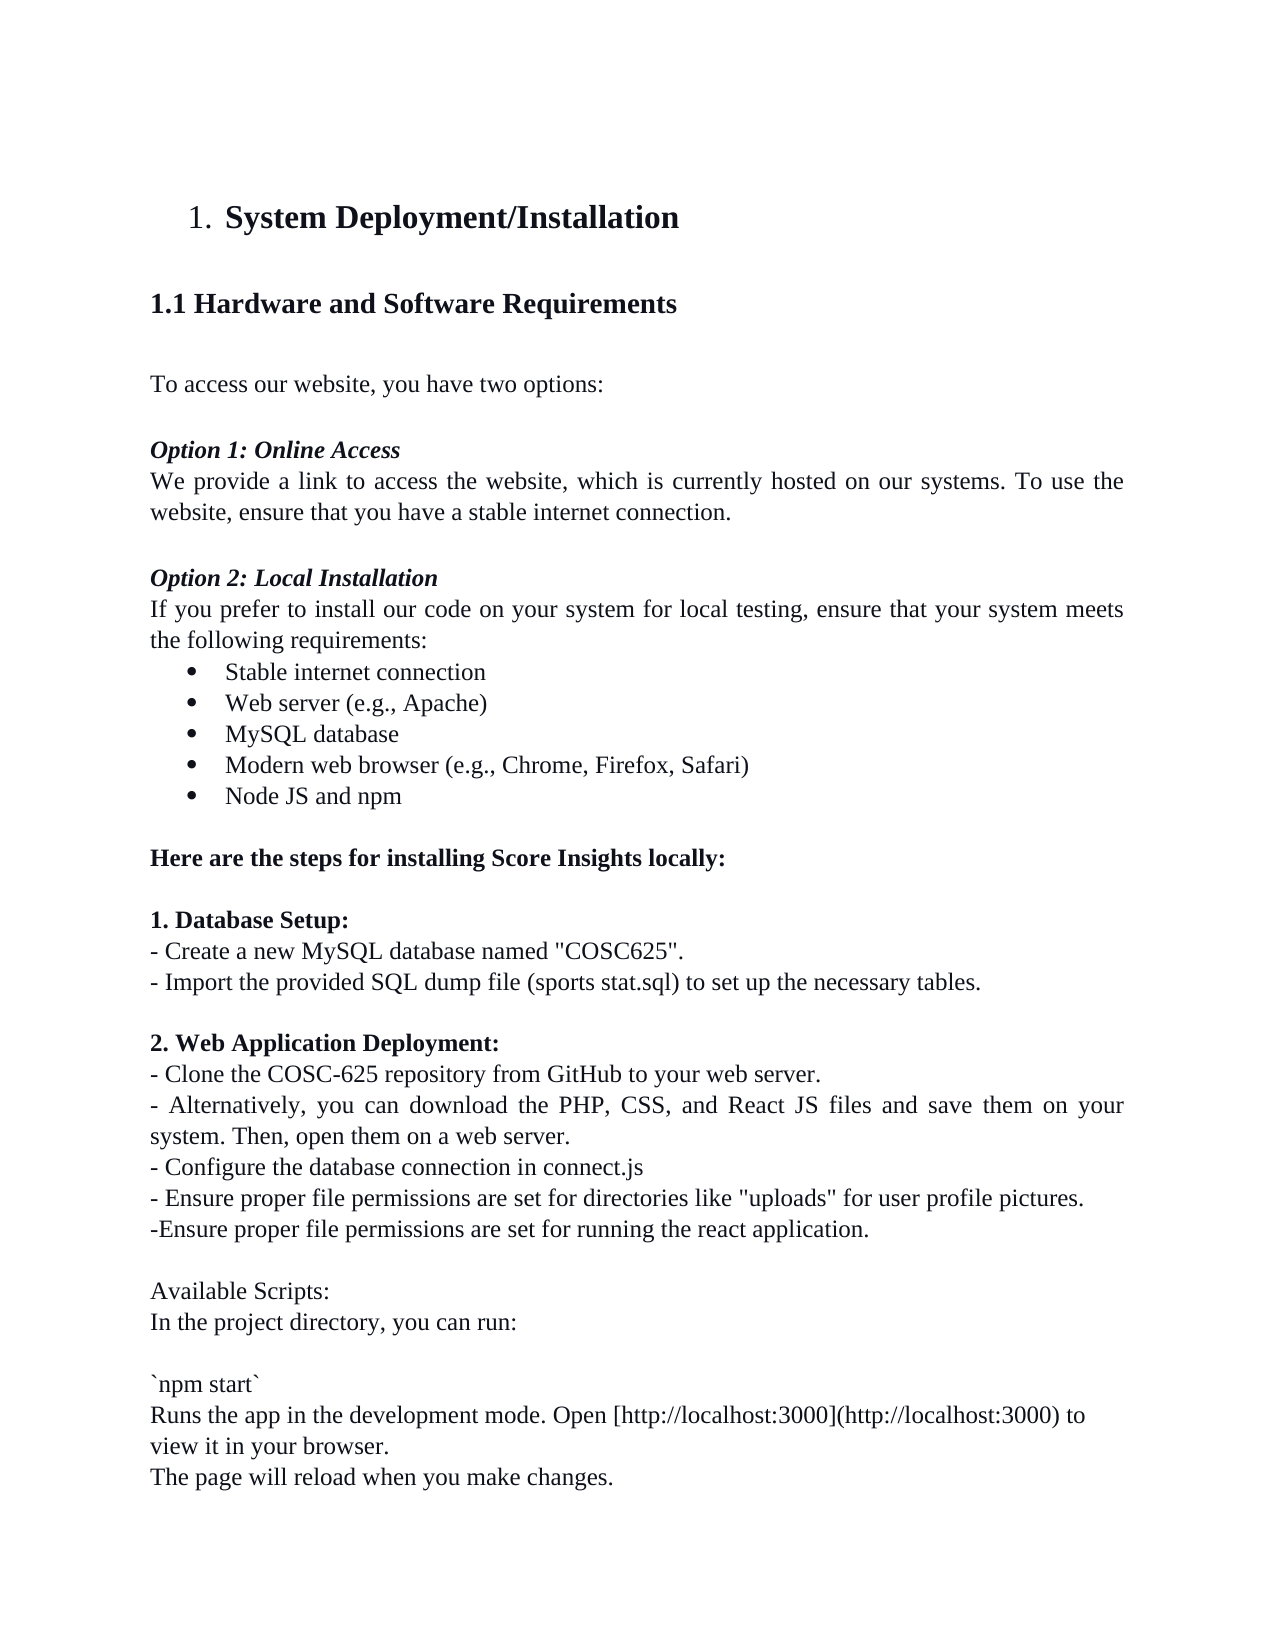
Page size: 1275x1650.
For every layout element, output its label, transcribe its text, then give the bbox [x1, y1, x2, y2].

text `npm start` [150, 1369, 1125, 1398]
text We provide a link to access the website, which is currently hosted on our systems. To use the website, ensure that you have a stable internet connection. [150, 466, 1125, 526]
text To access our website, you have two options: [150, 369, 1125, 398]
text - Alternatively, you can download the PHP, CSS, and React JS files and save them on your system. Then, open them on a web server. [150, 1090, 1125, 1150]
text In the project directory, you can run: [150, 1307, 1125, 1336]
list Node JS and npm [187, 781, 1125, 809]
subtitle Option 1: Online Access [150, 435, 1125, 464]
list MySQL database [187, 719, 1125, 747]
text The page will reload when you make changes. [150, 1462, 1125, 1491]
text - Configure the database connection in connect.js [150, 1152, 1125, 1181]
text 2. Web Application Deployment: [150, 1028, 1125, 1057]
text 1. Database Setup: [150, 905, 1125, 934]
list Stable internet connection [187, 657, 1125, 685]
list System Deployment/Installation [187, 198, 1125, 236]
text - Clone the COSC-625 repository from GitHub to your web server. [150, 1059, 1125, 1088]
list Modern web browser (e.g., Chrome, Firefox, Safari) [187, 750, 1125, 778]
text - Create a new MySQL database named "COSC625". [150, 936, 1125, 965]
text If you prefer to install our code on your system for local testing, ensure that your system meets the following requirements: [150, 594, 1125, 654]
text - Ensure proper file permissions are set for directories like "uploads" for user profile pictures. [150, 1183, 1125, 1212]
text Here are the steps for installing Score Insights locally: [150, 843, 1125, 872]
text Available Scripts: [150, 1276, 1125, 1304]
text -Ensure proper file permissions are set for running the react application. [150, 1214, 1125, 1273]
text - Import the provided SQL dump file (sports stat.sql) to set up the necessary tables. [150, 967, 1125, 996]
subtitle Option 2: Local Installation [150, 563, 1125, 592]
text Runs the app in the development mode. Open [http://localhost:3000](http://localhost:3000) to view it in your browser. [150, 1400, 1125, 1460]
list Web server (e.g., Apache) [187, 688, 1125, 716]
subtitle 1.1 Hardware and Software Requirements [150, 286, 1125, 319]
